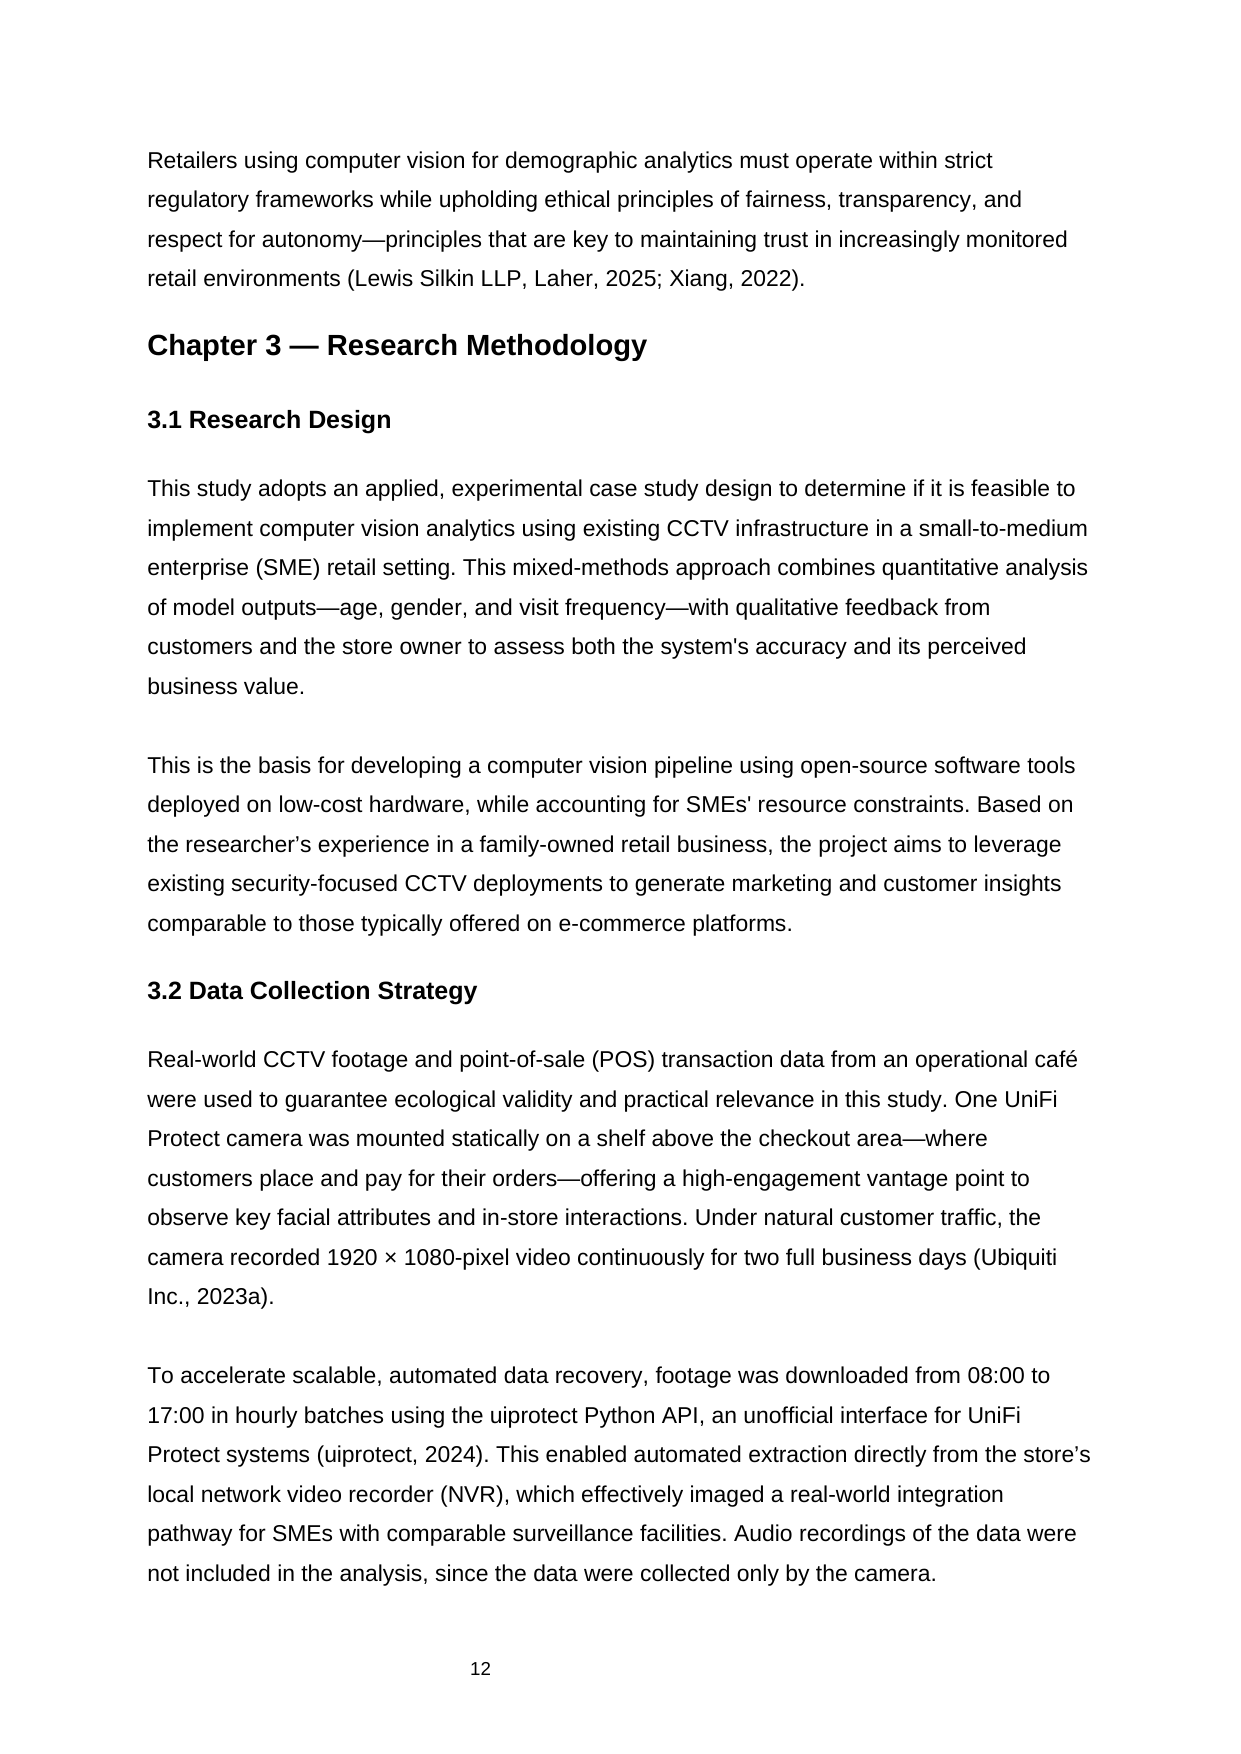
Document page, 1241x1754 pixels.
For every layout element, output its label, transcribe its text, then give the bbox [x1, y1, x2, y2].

subtitle 3.1 Research Design [147, 405, 1093, 434]
text Retailers using computer vision for demographic analytics must operate within strict regulatory frameworks while upholding ethical principles of fairness, transparency, and respect for autonomy—principles that are key to maintaining trust in increasingly monitored retail environments (Lewis Silkin LLP, Laher, 2025; Xiang, 2022). [147, 147, 1093, 292]
subtitle 3.2 Data Collection Strategy [147, 976, 1093, 1005]
subtitle Chapter 3 — Research Methodology [147, 328, 1093, 361]
text Real-world CCTV footage and point-of-sale (POS) transaction data from an operational café were used to guarantee ecological validity and practical relevance in this study. One UniFi Protect camera was mounted statically on a shelf above the checkout area—where customers place and pay for their orders—offering a high-engagement vantage point to observe key facial attributes and in-store interactions. Under natural customer traffic, the camera recorded 1920 × 1080-pixel video continuously for two full business days (Ubiquiti Inc., 2023a). [147, 1046, 1093, 1310]
text This is the basis for developing a computer vision pipeline using open-source software tools deployed on low-cost hardware, while accounting for SMEs' resource constraints. Based on the researcher’s experience in a family-owned retail business, the project aims to leverage existing security-focused CCTV deployments to generate marketing and customer insights comparable to those typically offered on e-commerce platforms. [147, 752, 1093, 936]
text This study adopts an applied, experimental case study design to determine if it is feasible to implement computer vision analytics using existing CCTV infrastructure in a small-to-medium enterprise (SME) retail setting. This mixed-methods approach combines quantitative analysis of model outputs—age, gender, and visit frequency—with qualitative feedback from customers and the store owner to assess both the system's accuracy and its perceived business value. [147, 475, 1093, 699]
text To accelerate scalable, automated data recovery, footage was downloaded from 08:00 to 17:00 in hourly batches using the uiprotect Python API, an unofficial interface for UniFi Protect systems (uiprotect, 2024). This enabled automated extraction directly from the store’s local network video recorder (NVR), which effectively imaged a real-world integration pathway for SMEs with comparable surveillance facilities. Audio recordings of the data were not included in the analysis, since the data were collected only by the camera. [147, 1362, 1093, 1586]
